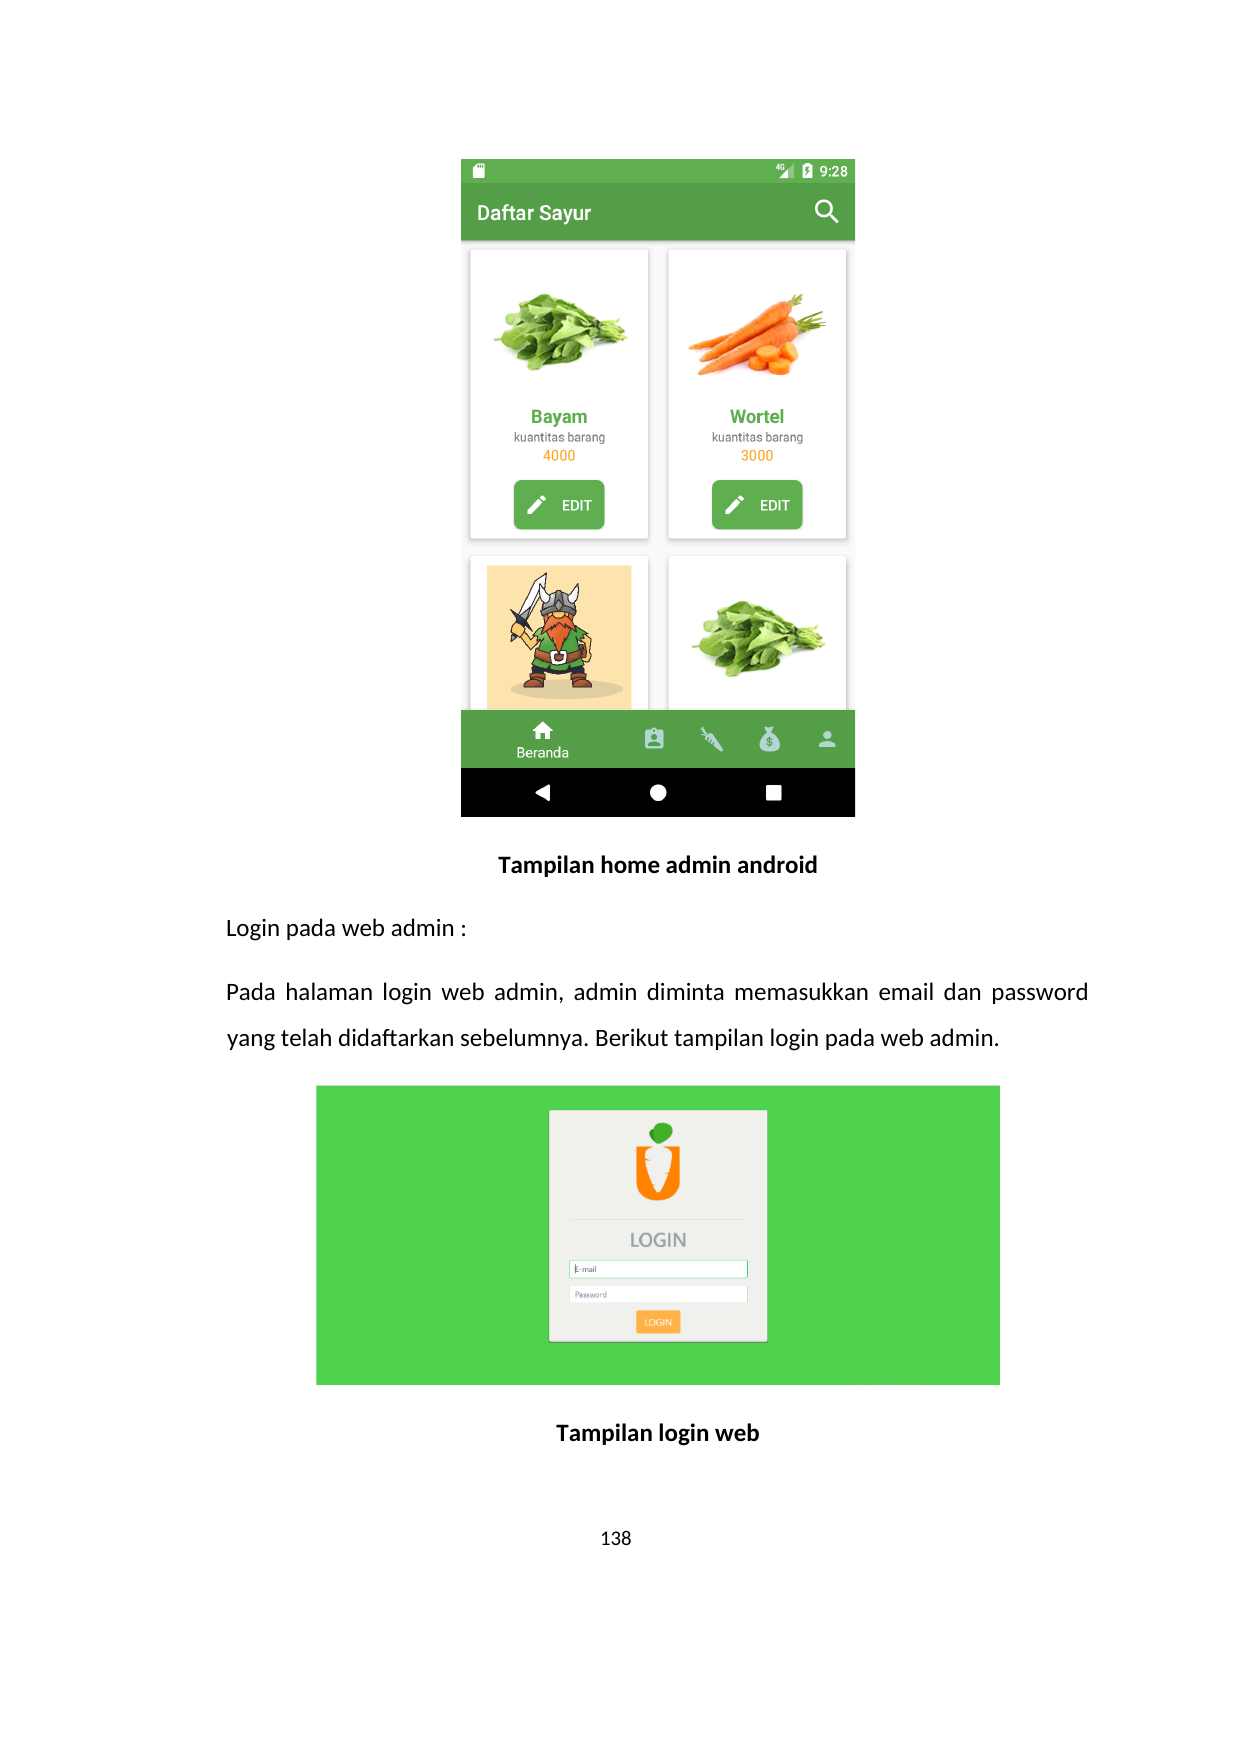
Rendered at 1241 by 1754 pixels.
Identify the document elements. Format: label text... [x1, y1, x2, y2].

picture [316, 1085, 1000, 1385]
text Tampilan home admin android [226, 849, 1090, 880]
text Login pada web admin : [226, 913, 1090, 943]
text Pada halaman login web admin, admin diminta memasukkan email dan password yang telah didaftarkan sebelumnya. Berikut tampilan login pada web admin. [226, 976, 1090, 1052]
text Tampilan login web [226, 1417, 1090, 1448]
picture [461, 159, 856, 817]
